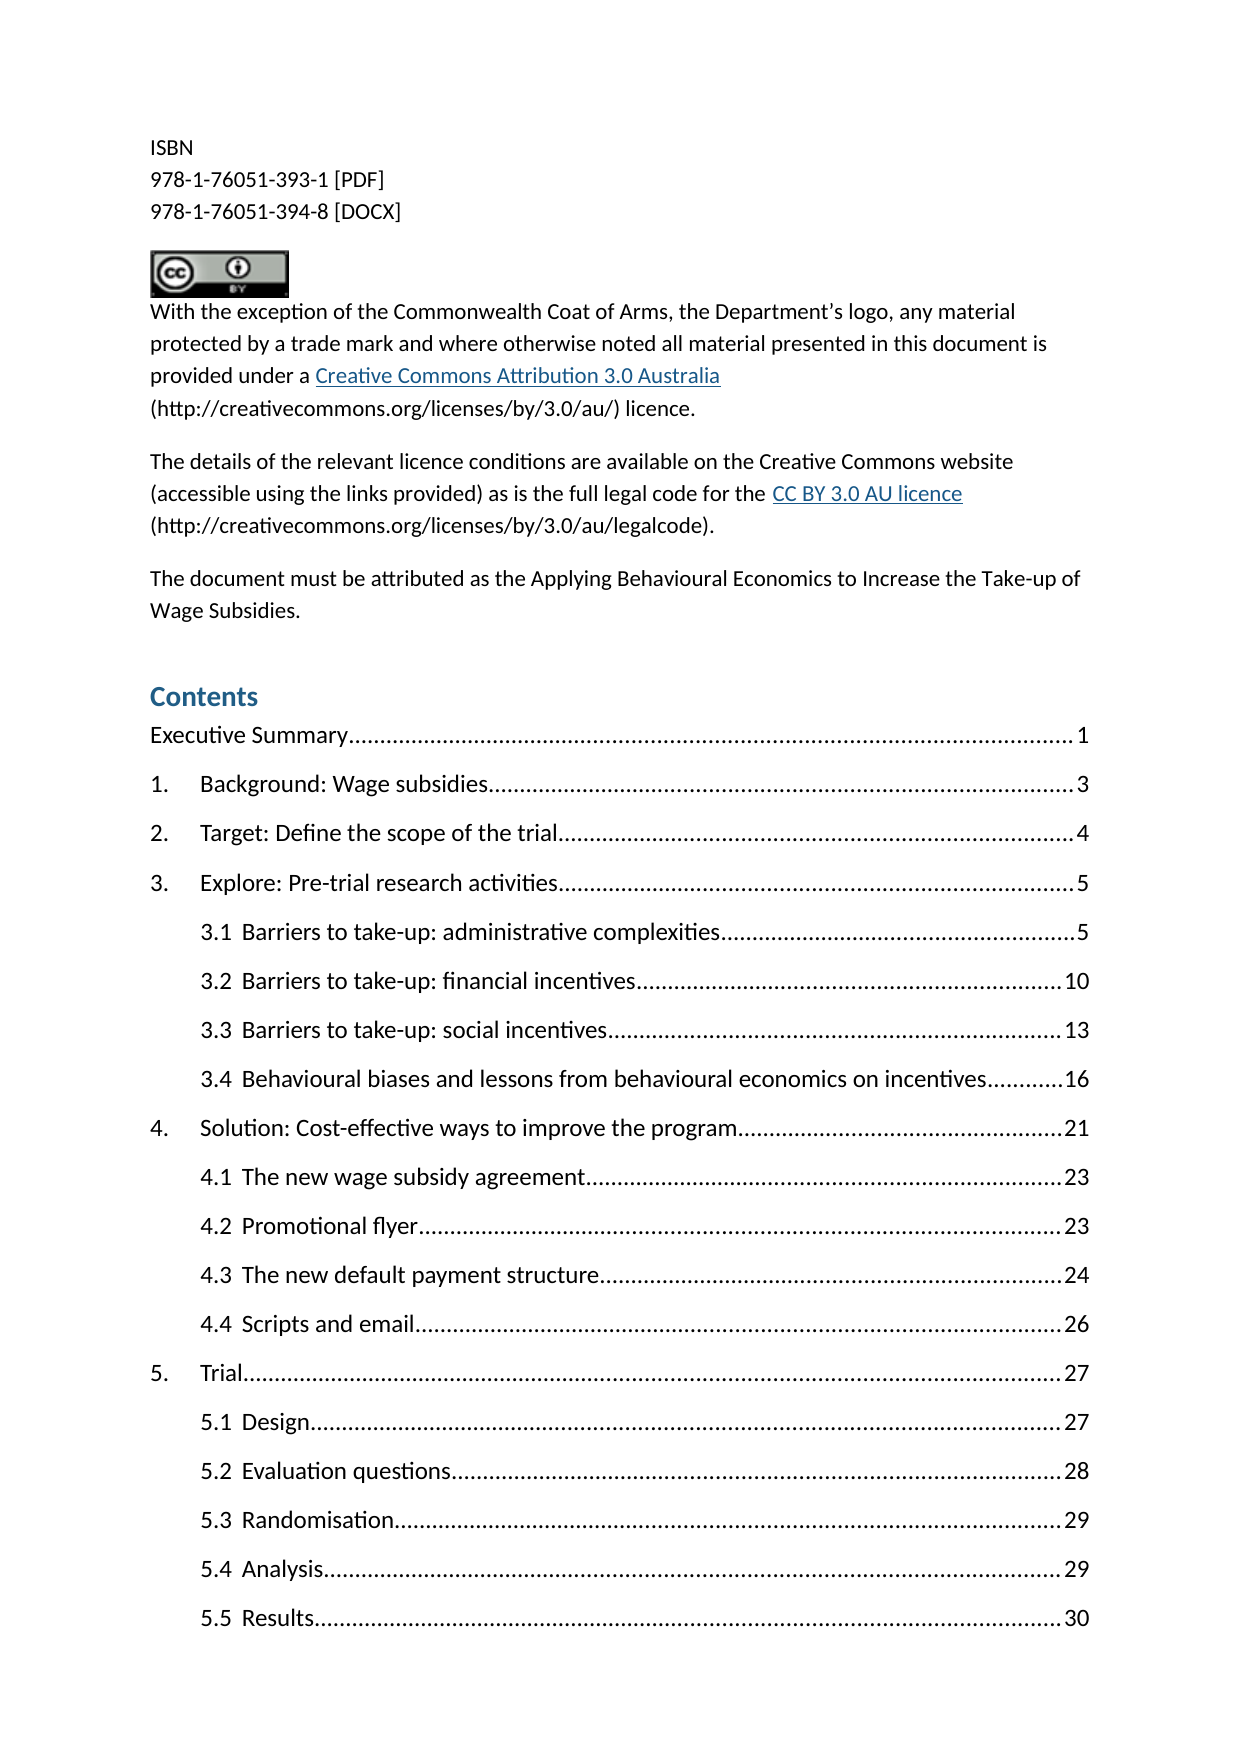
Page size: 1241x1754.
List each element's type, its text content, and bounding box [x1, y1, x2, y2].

subtitle Contents [150, 678, 1107, 714]
text The document must be attributed as the Applying Behavioural Economics to Increase the Take-up of Wage Subsidies. [150, 564, 1107, 624]
text The details of the relevant licence conditions are available on the Creative Commons website (accessible using the links provided) as is the full legal code for the CC BY 3.0 AU licence (http://creativecommons.org/licenses/by/3.0/au/legalcode). [150, 447, 1107, 539]
text With the exception of the Commonwealth Coat of Arms, the Department’s logo, any material protected by a trade mark and where otherwise noted all material presented in this document is provided under a Creative Commons Attribution 3.0 Australia (http://creativecommons.org/licenses/by/3.0/au/) licence. [150, 297, 1107, 422]
text ISBN 978-1-76051-393-1 [PDF] 978-1-76051-394-8 [DOCX] [150, 133, 1107, 225]
picture [150, 250, 289, 298]
